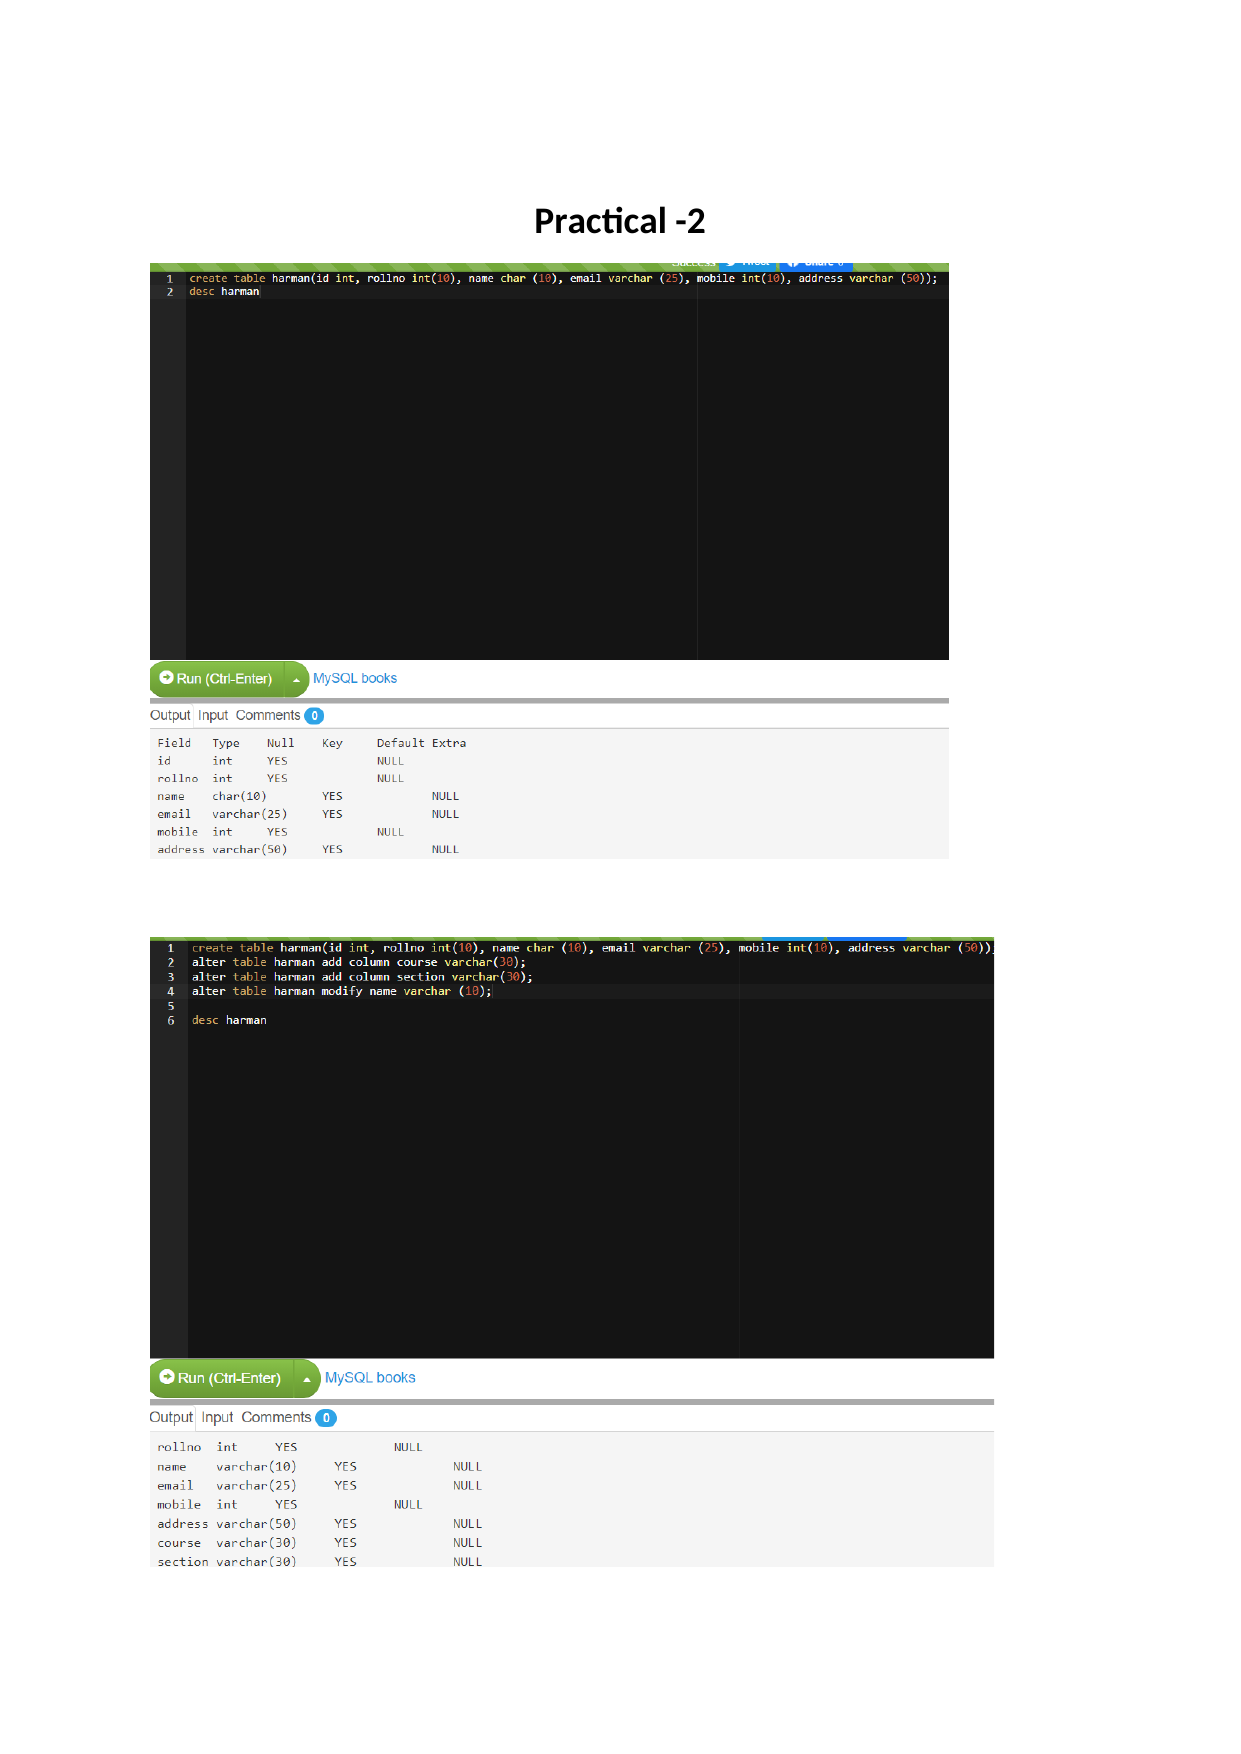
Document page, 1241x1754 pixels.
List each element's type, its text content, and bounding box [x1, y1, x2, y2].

picture [150, 263, 949, 859]
picture [150, 937, 995, 1567]
text Practical -2 [150, 197, 1090, 243]
